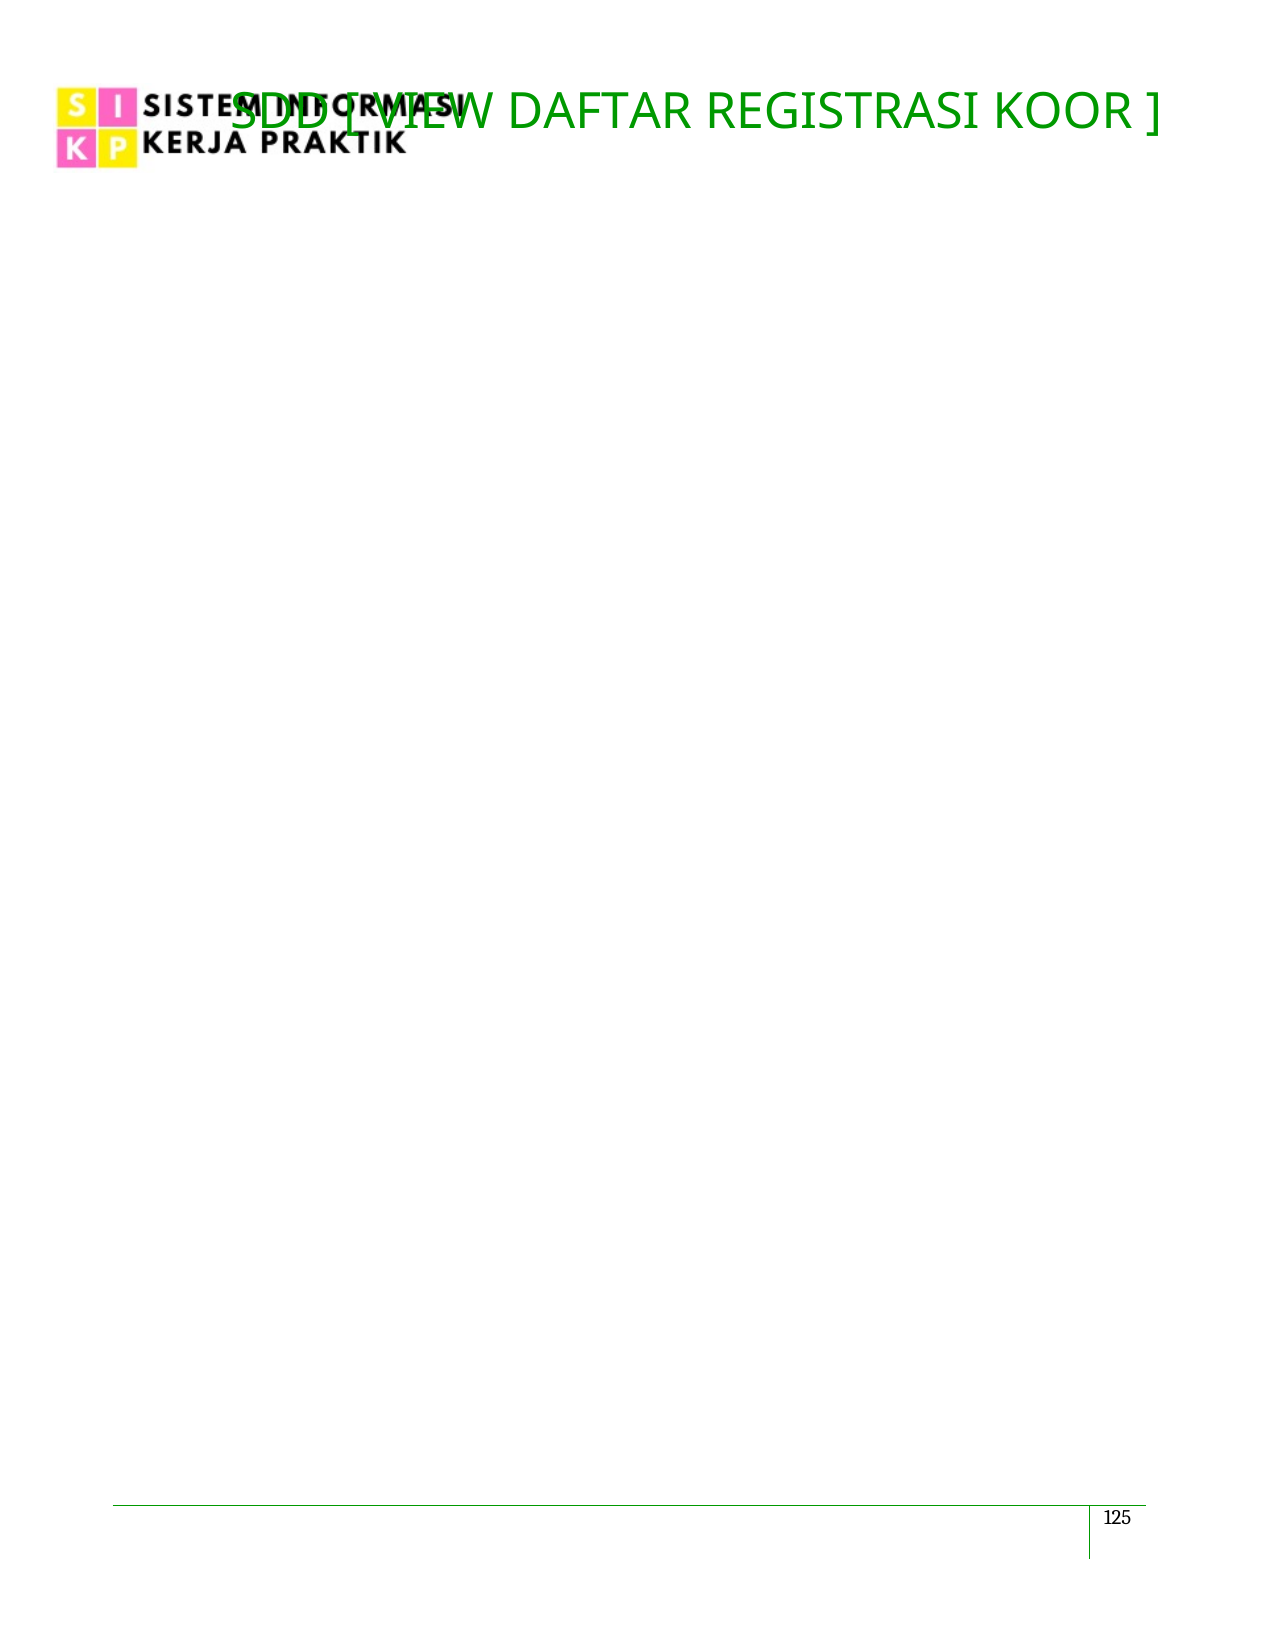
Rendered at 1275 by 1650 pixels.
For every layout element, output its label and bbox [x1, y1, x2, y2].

picture [53, 83, 471, 173]
